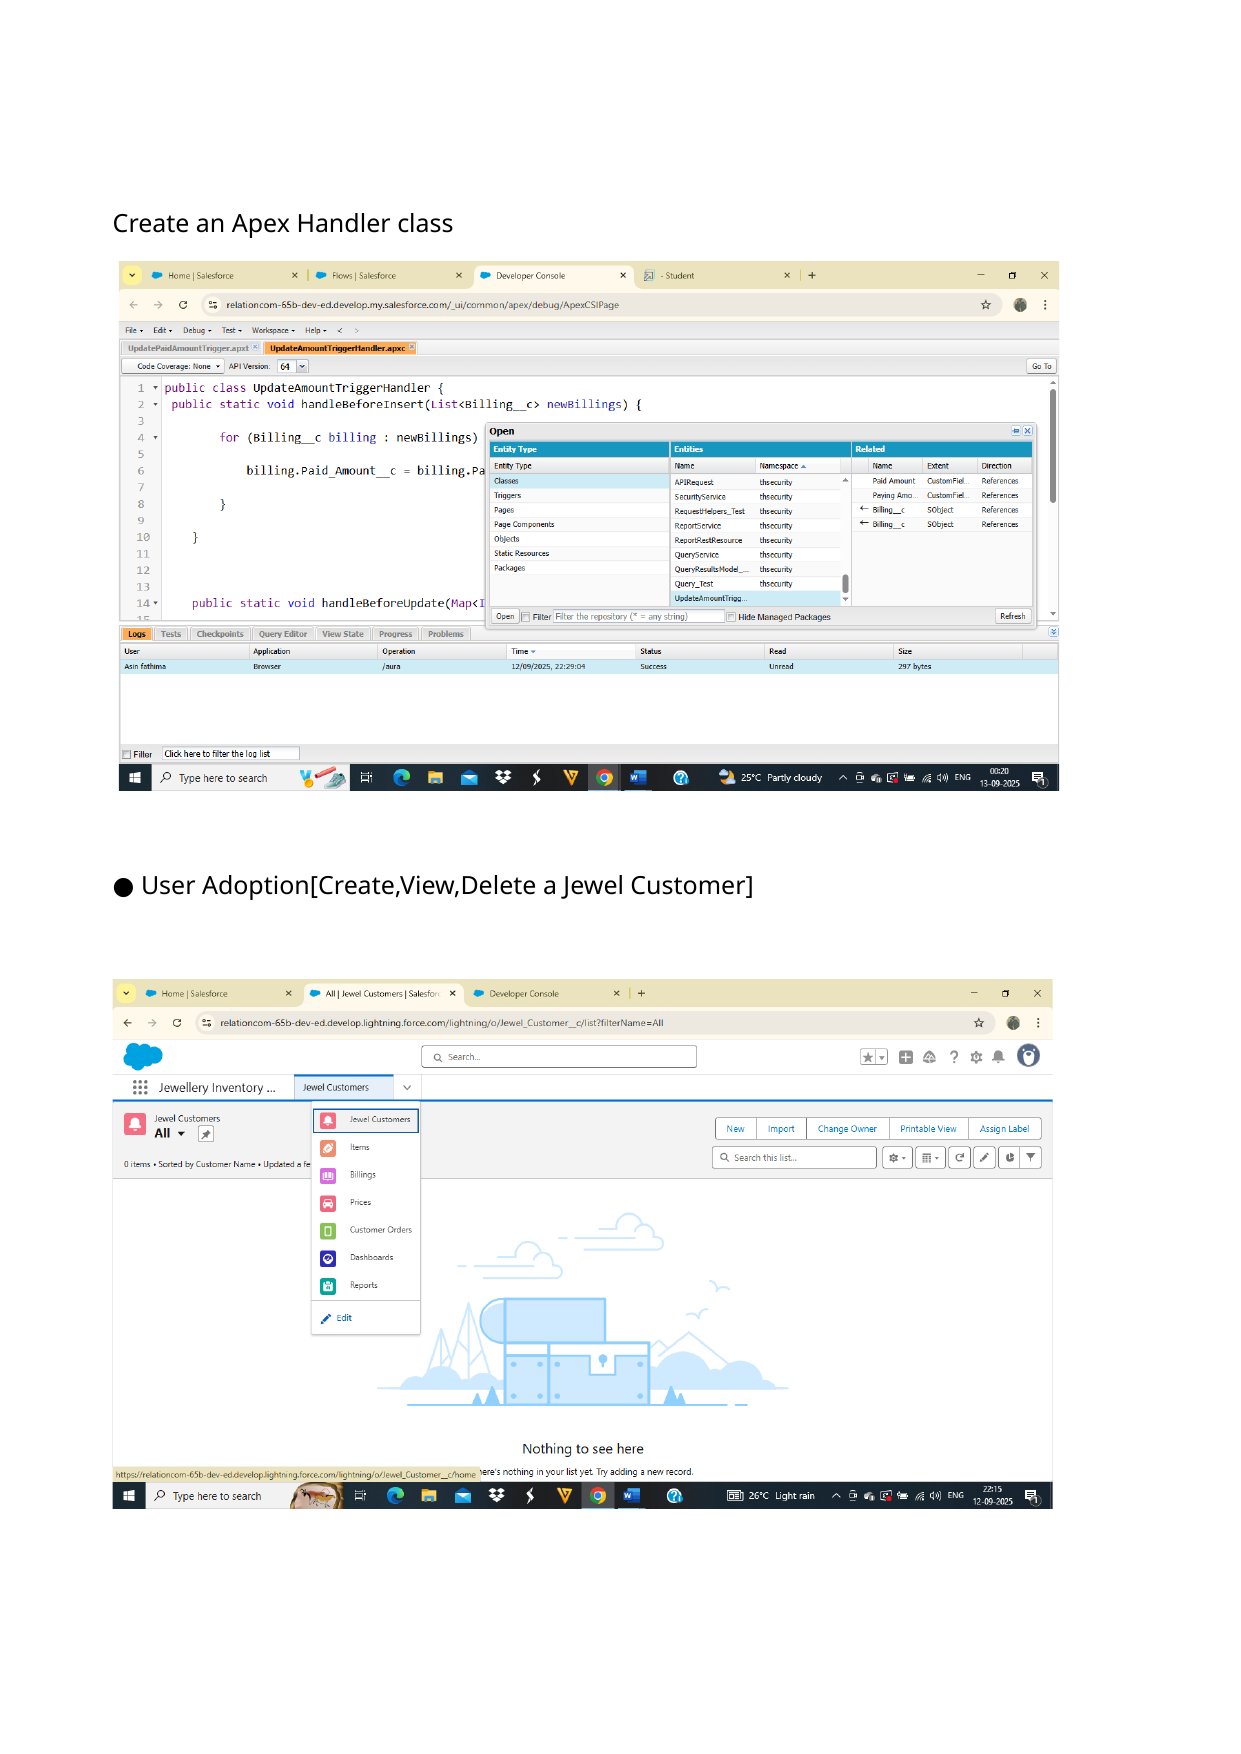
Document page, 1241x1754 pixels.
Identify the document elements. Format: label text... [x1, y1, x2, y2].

text Create an Apex Handler class [112, 206, 1128, 240]
picture [118, 261, 1060, 791]
text ● User Adoption[Create,View,Delete a Jewel Customer] [112, 868, 1128, 902]
picture [112, 979, 1053, 1509]
